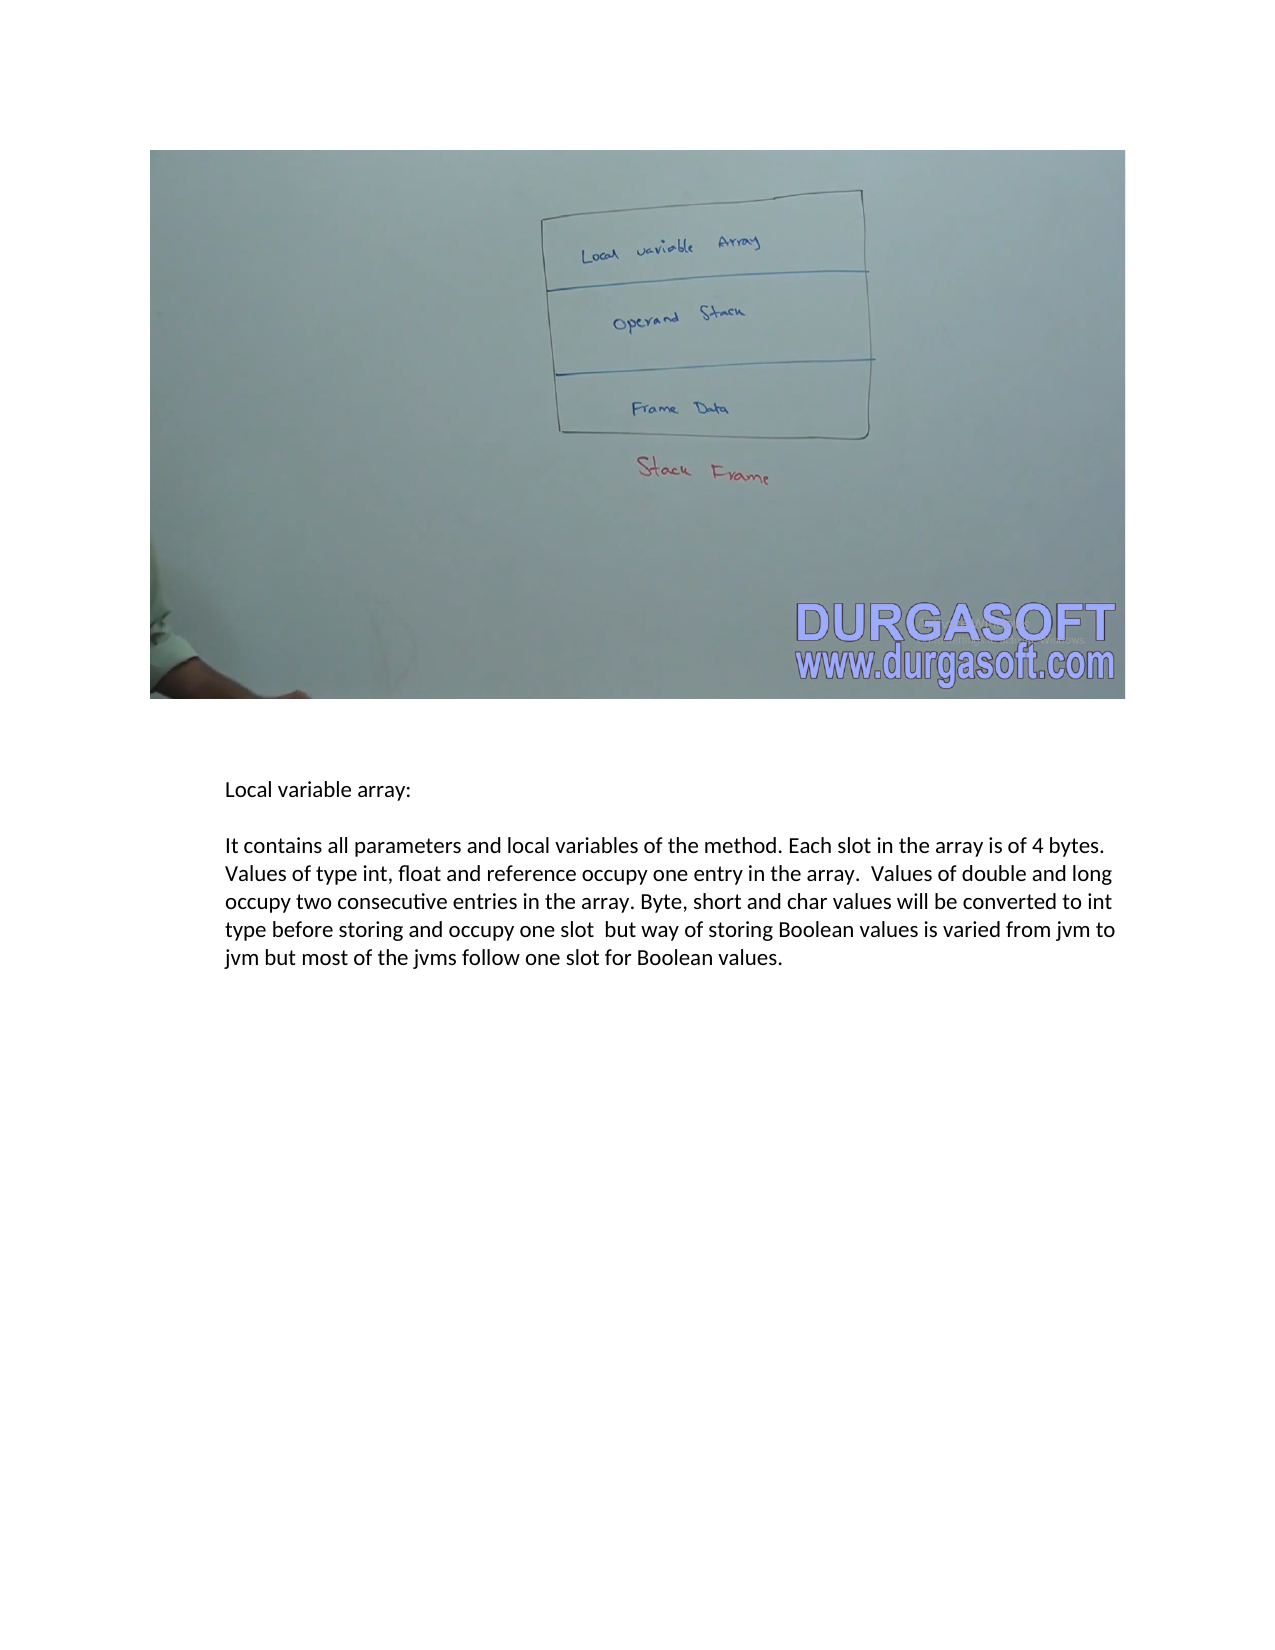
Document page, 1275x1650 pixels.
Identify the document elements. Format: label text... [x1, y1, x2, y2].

list It contains all parameters and local variables of the method. Each slot in the array is of 4 bytes. Values of type int, float and reference occupy one entry in the array. Values of double and long occupy two consecutive entries in the array. Byte, short and char values will be converted to int type before storing and occupy one slot but way of storing Boolean values is varied from jvm to jvm but most of the jvms follow one slot for Boolean values. [225, 831, 1125, 971]
list Local variable array: [225, 775, 1125, 803]
picture [150, 150, 1125, 699]
